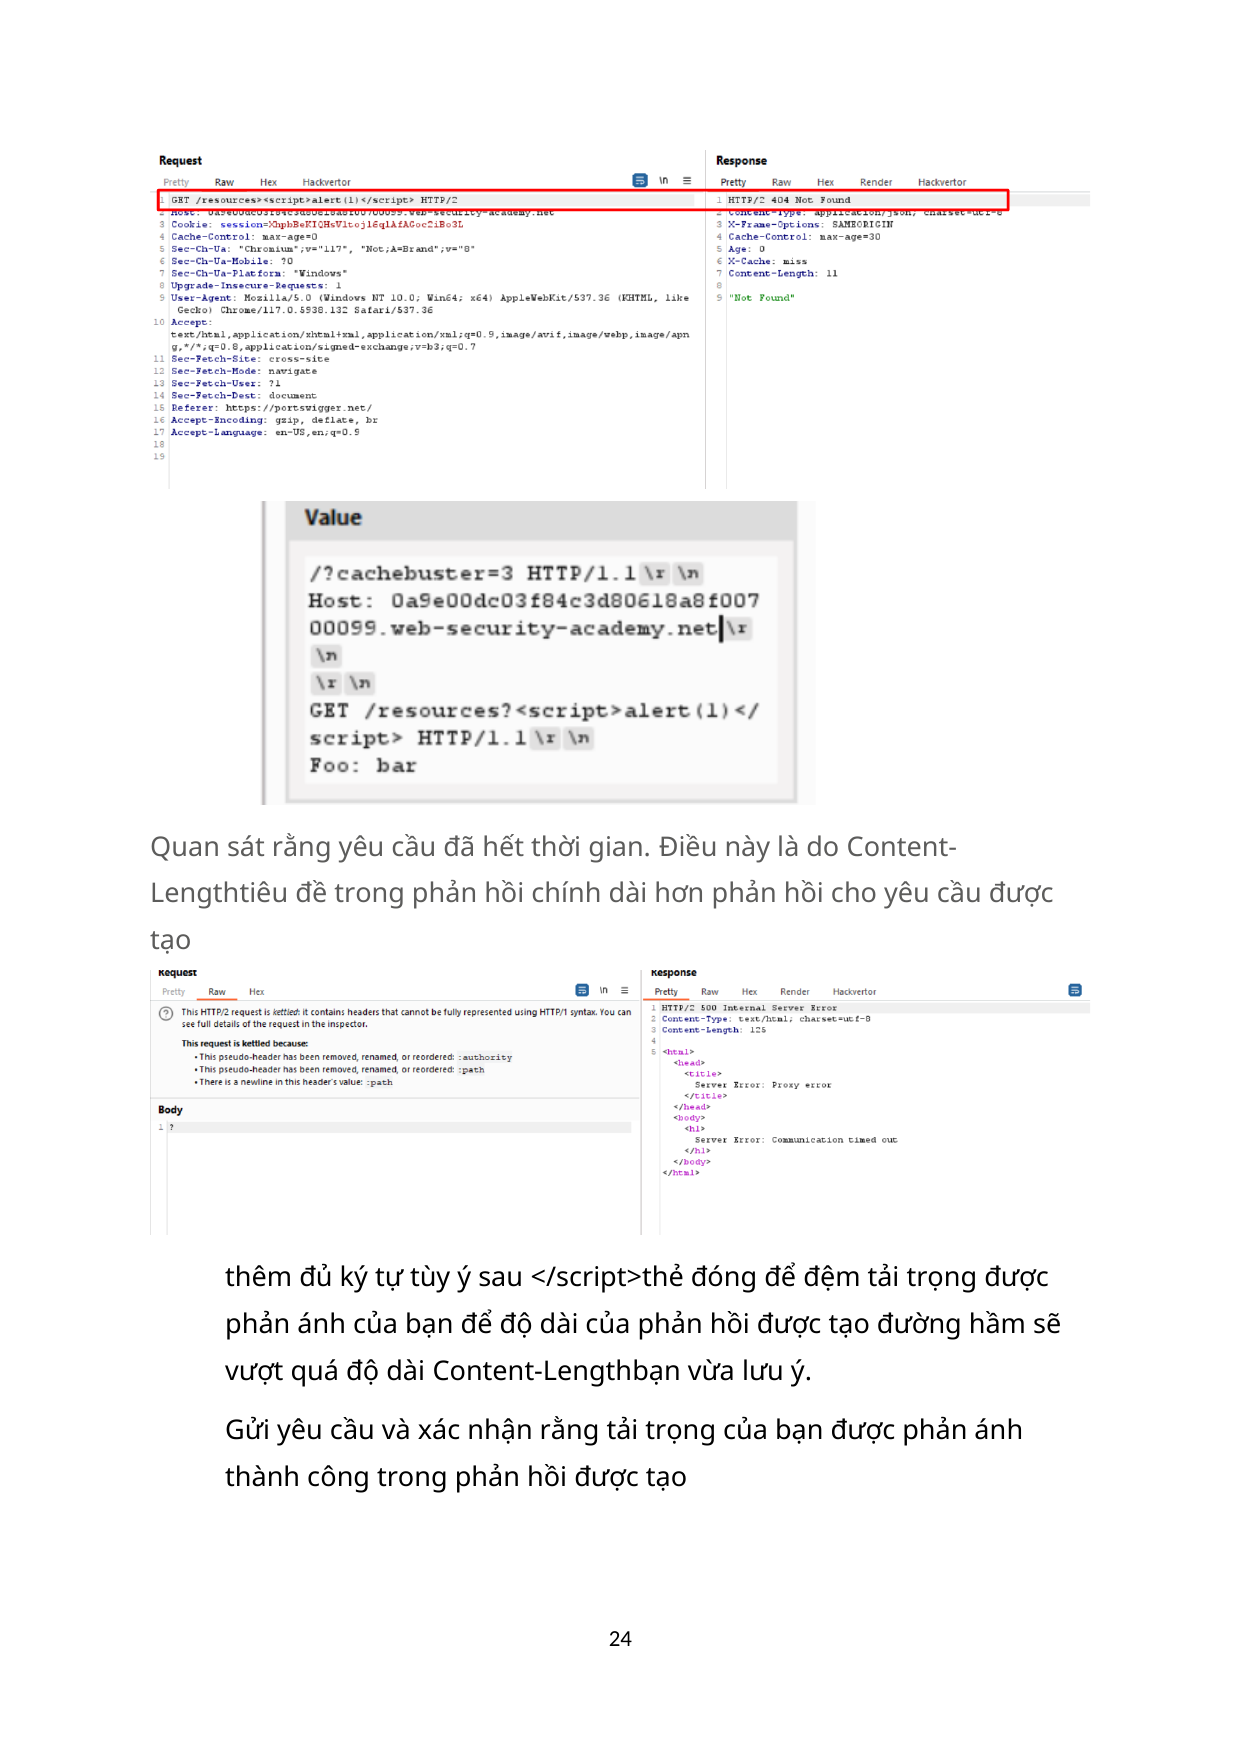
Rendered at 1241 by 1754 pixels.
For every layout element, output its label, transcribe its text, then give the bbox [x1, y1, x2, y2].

picture [150, 970, 1091, 1235]
picture [150, 501, 816, 805]
text thêm đủ ký tự tùy ý sau </script>thẻ đóng để đệm tải trọng được phản ánh của bạn để độ dài của phản hồi được tạo đường hầm sẽ vượt quá độ dài Content-Lengthbạn vừa lưu ý. [225, 1247, 1090, 1388]
picture [150, 150, 1091, 489]
text Gửi yêu cầu và xác nhận rằng tải trọng của bạn được phản ánh thành công trong phản hồi được tạo [225, 1401, 1090, 1494]
text Quan sát rằng yêu cầu đã hết thời gian. Điều này là do Content-Lengthtiêu đề trong phản hồi chính dài hơn phản hồi cho yêu cầu được tạo [150, 817, 1090, 958]
